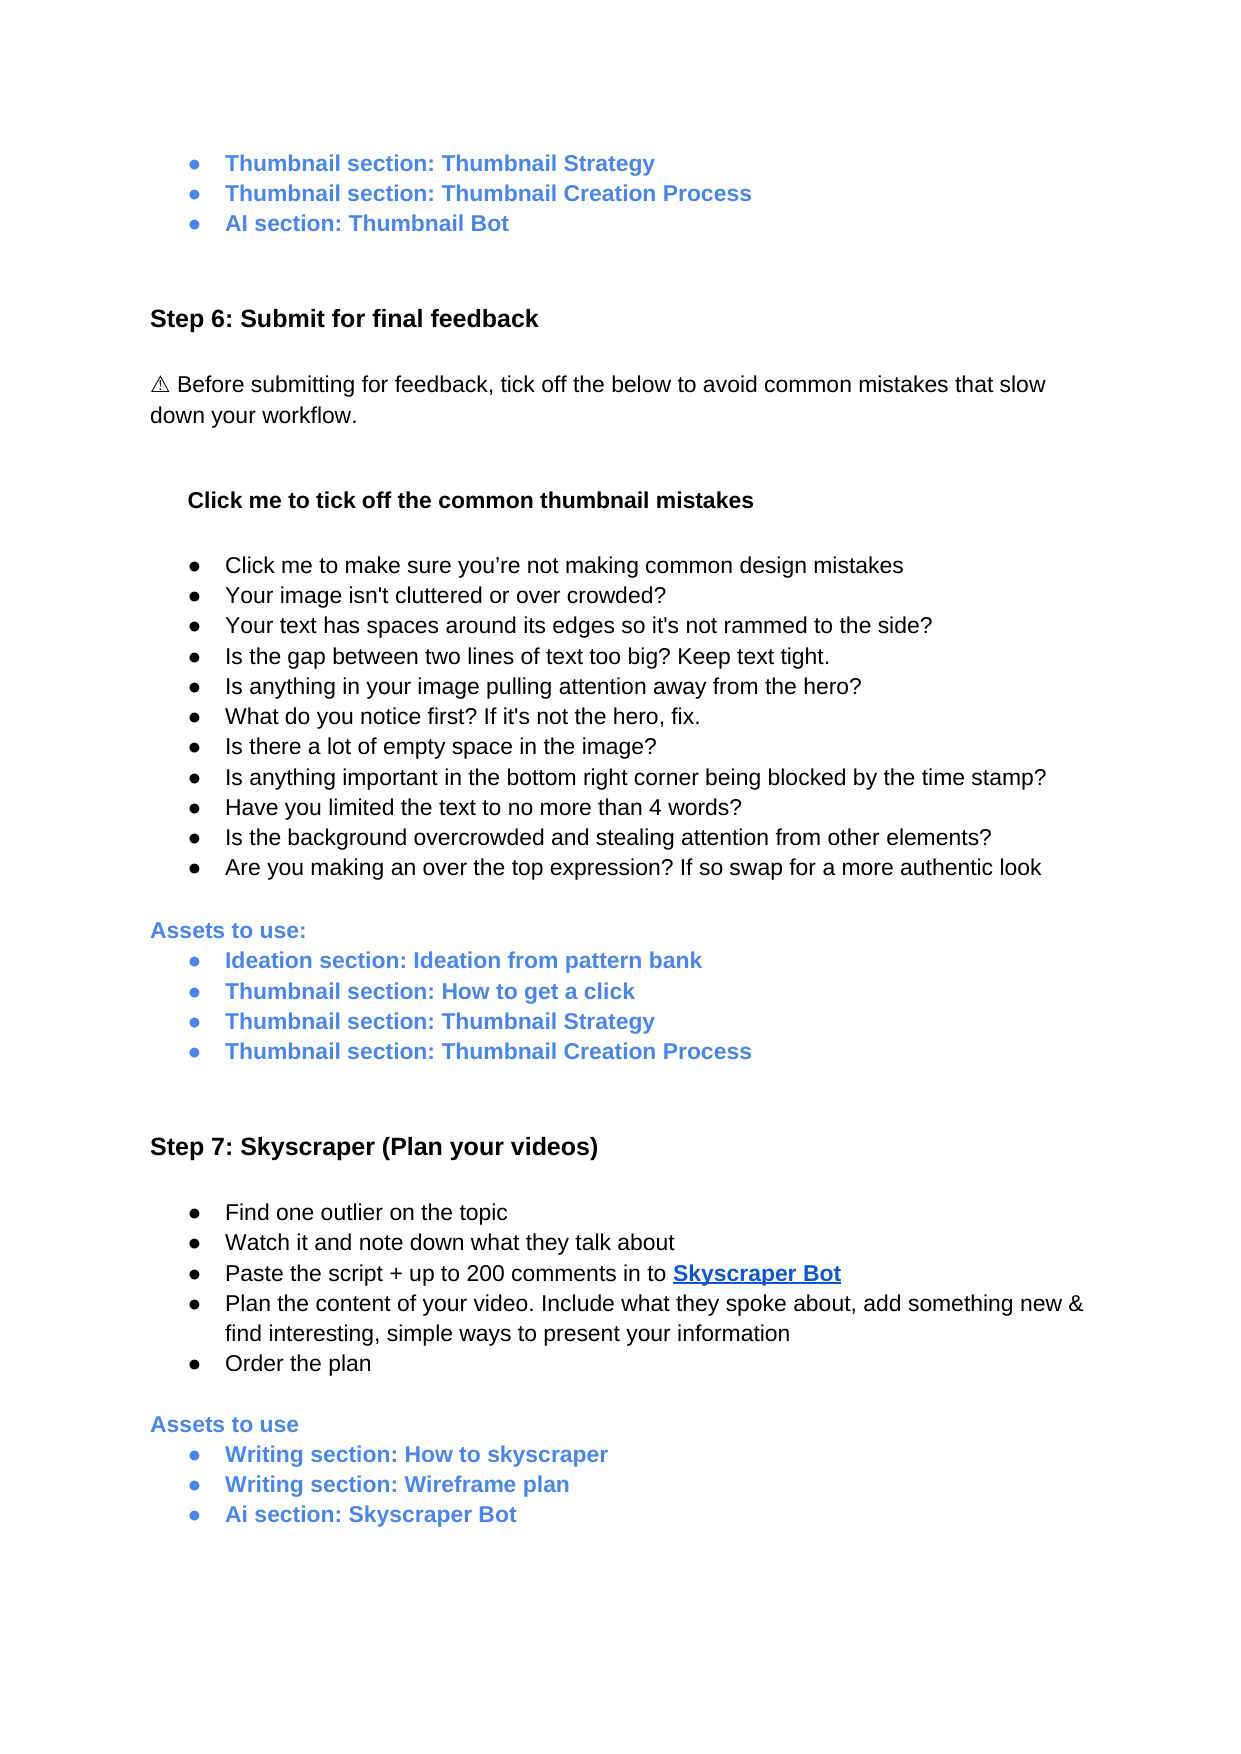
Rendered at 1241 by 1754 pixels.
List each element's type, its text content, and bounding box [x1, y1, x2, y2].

list Your image isn't cluttered or over crowded? [187, 582, 1090, 608]
list Plan the content of your video. Include what they spoke about, add something new & find interesting, simple ways to present your information [187, 1290, 1090, 1346]
text ⚠️ Before submitting for feedback, tick off the below to avoid common mistakes that slow down your workflow. [150, 341, 1090, 428]
list Have you limited the text to no more than 4 words? [187, 794, 1090, 820]
list Is anything in your image pulling attention away from the hero? [187, 673, 1090, 699]
list Is there a lot of empty space in the image? [187, 733, 1090, 759]
list Find one outlier on the topic [187, 1199, 1090, 1226]
list Writing section: Wireframe plan [187, 1471, 1090, 1497]
text Assets to use [150, 1411, 1090, 1437]
list Is the background overcrowded and stealing attention from other elements? [187, 824, 1090, 850]
subtitle Step 6: Submit for final feedback [150, 304, 1090, 333]
list Your text has spaces around its edges so it's not rammed to the side? [187, 612, 1090, 639]
list Watch it and note down what they talk about [187, 1229, 1090, 1256]
list Writing section: How to skyscraper [187, 1441, 1090, 1467]
list Ideation section: Ideation from pattern bank [187, 947, 1090, 974]
list Are you making an over the top expression? If so swap for a more authentic look [187, 854, 1090, 880]
list Paste the script + up to 200 comments in to Skyscraper Bot [187, 1259, 1090, 1286]
list Is anything important in the bottom right corner being blocked by the time stamp? [187, 763, 1090, 790]
list Thumbnail section: How to get a click [187, 978, 1090, 1004]
list What do you notice first? If it's not the hero, fix. [187, 703, 1090, 729]
list Order the plan [187, 1350, 1090, 1377]
text Assets to use: [150, 917, 1090, 944]
list Thumbnail section: Thumbnail Creation Process [187, 1038, 1090, 1095]
list AI section: Thumbnail Bot [187, 210, 1090, 267]
list Click me to make sure you’re not making common design mistakes [187, 552, 1090, 578]
subtitle Step 7: Skyscraper (Plan your videos) [150, 1132, 1090, 1161]
subtitle Click me to tick off the common thumbnail mistakes [187, 487, 1090, 513]
list Is the gap between two lines of text too big? Keep text tight. [187, 643, 1090, 669]
list Thumbnail section: Thumbnail Creation Process [187, 180, 1090, 207]
list Thumbnail section: Thumbnail Strategy [187, 1008, 1090, 1034]
list Thumbnail section: Thumbnail Strategy [187, 150, 1090, 176]
list Ai section: Skyscraper Bot [187, 1501, 1090, 1528]
